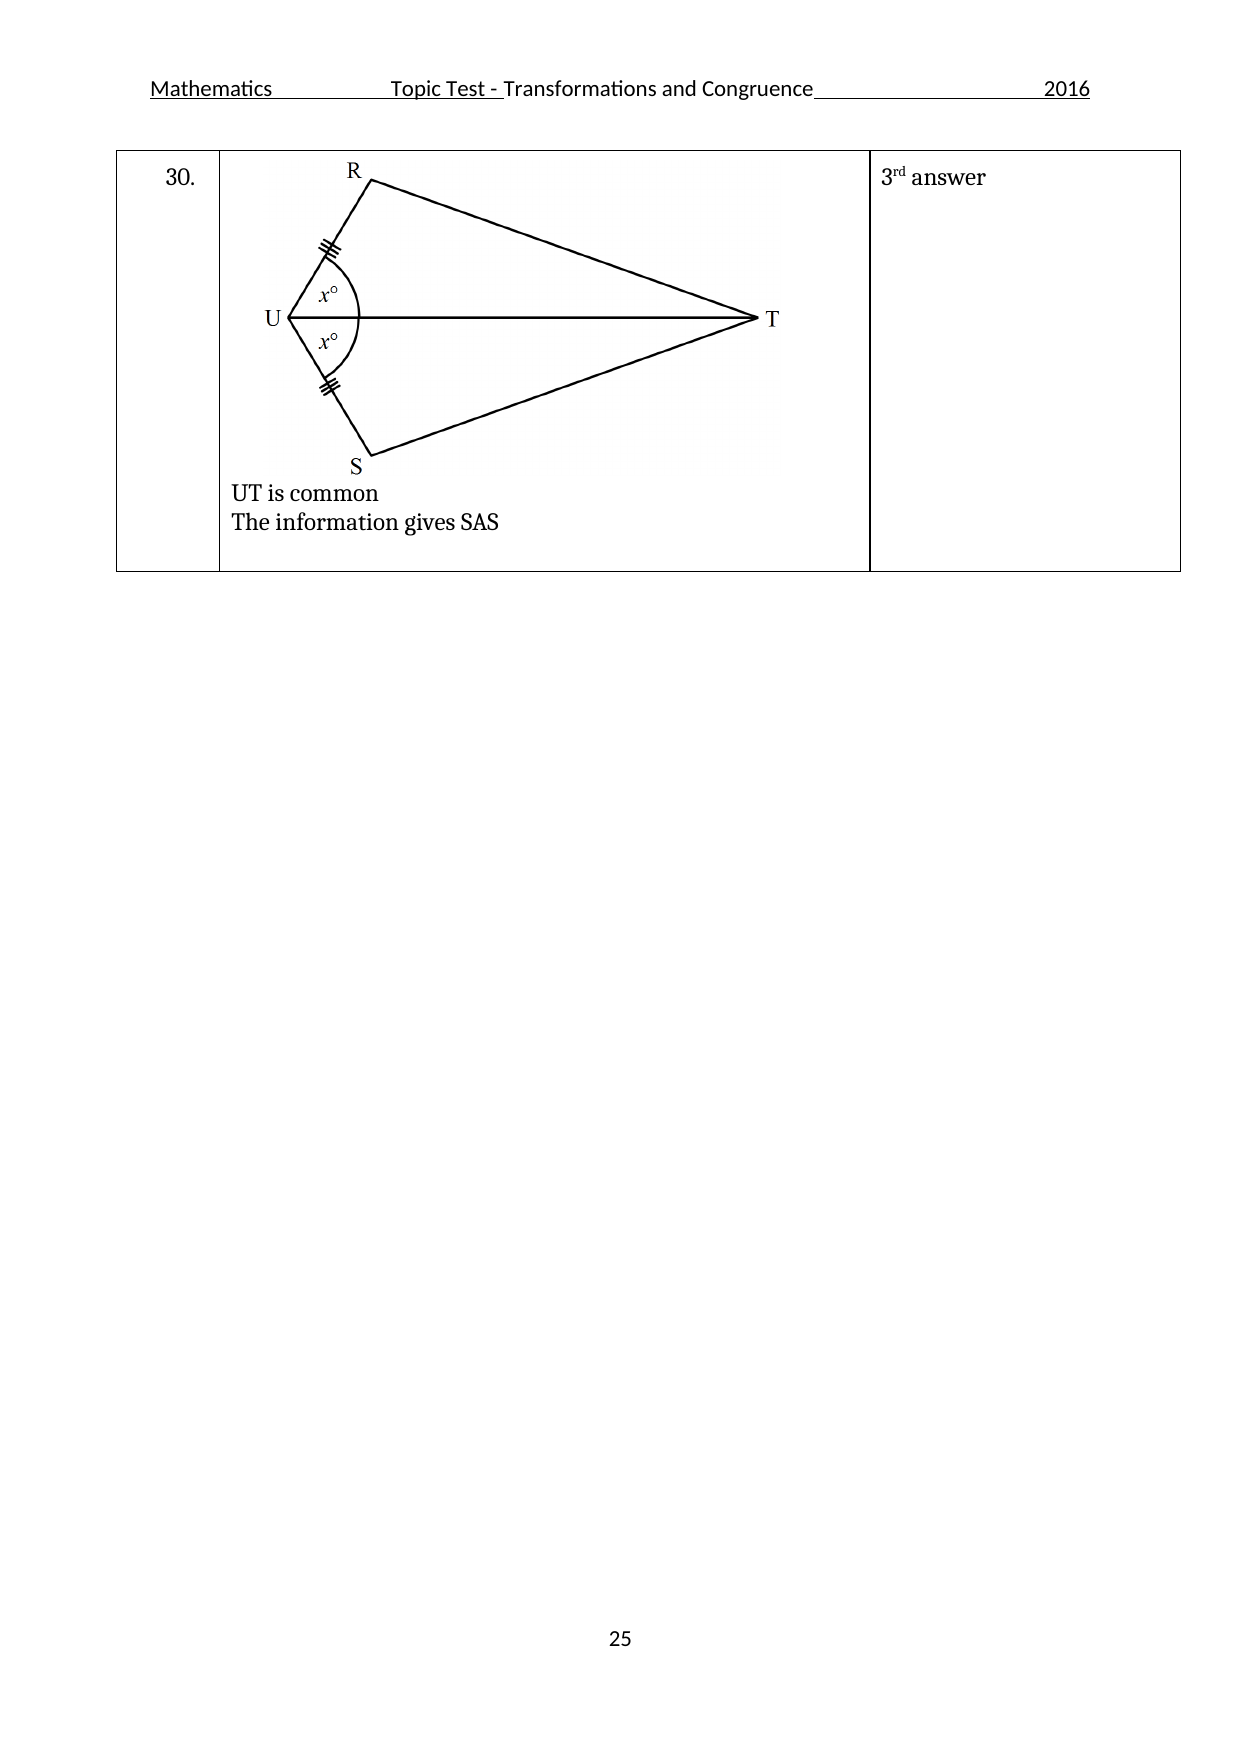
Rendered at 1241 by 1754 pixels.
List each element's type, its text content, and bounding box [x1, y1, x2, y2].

table_cell 3rd answer [871, 151, 1180, 571]
picture [262, 160, 781, 476]
table_cell UT is common The information gives SAS [220, 151, 869, 571]
table_cell [117, 151, 219, 571]
